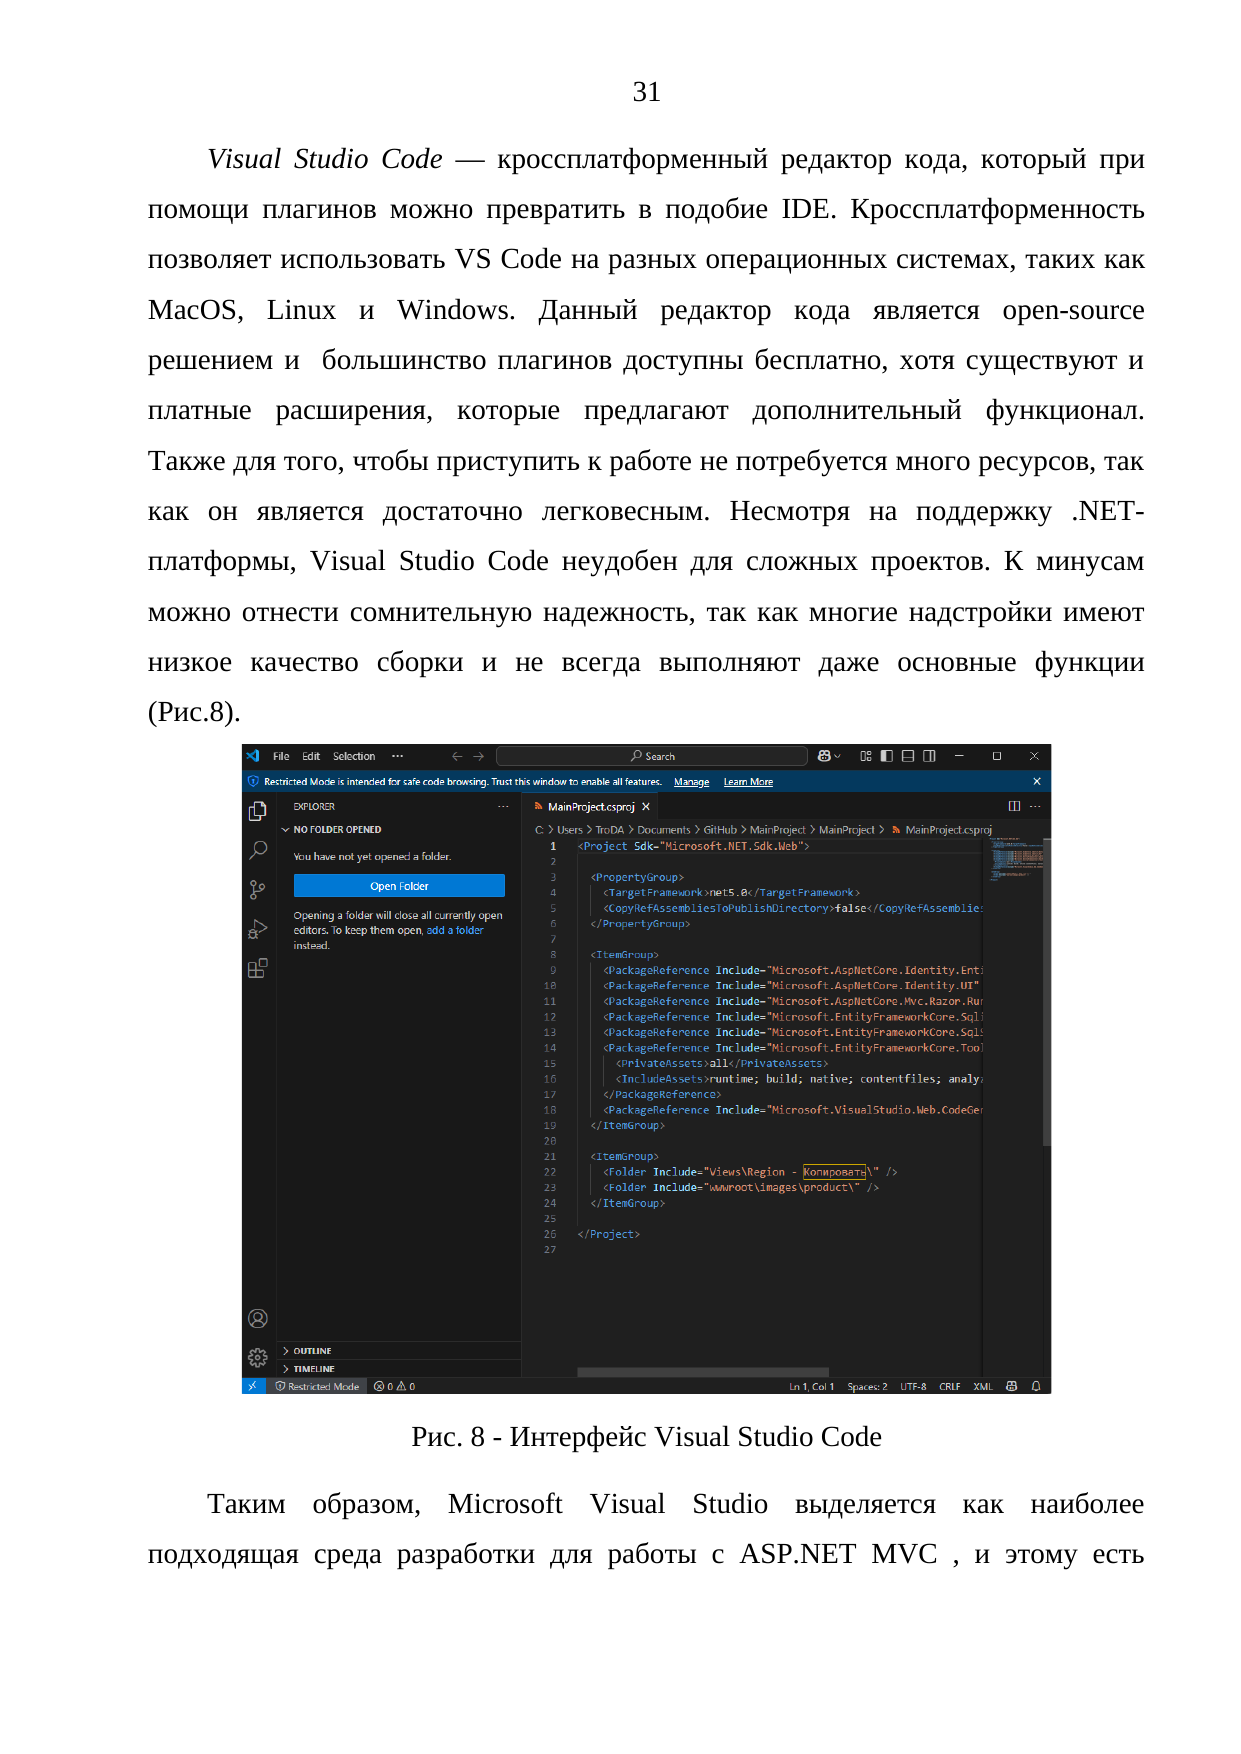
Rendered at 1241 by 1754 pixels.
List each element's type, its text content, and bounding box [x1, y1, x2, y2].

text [148, 1486, 1146, 1570]
picture [241, 744, 1052, 1394]
text Visual Studio Code — кроссплатформенный редактор кода, который при помощи плагинов можно превратить в подобие IDE. Кроссплатформенность позволяет использовать VS Code на разных операционных системах, таких как MacOS, Linux и Windows. Данный редактор кода является open-source решением и большинство плагинов доступны бесплатно, хотя существуют и платные расширения, которые предлагают дополнительный функционал. Также для того, чтобы приступить к работе не потребуется много ресурсов, так как он является достаточно легковесным. Несмотря на поддержку .NET-платформы, Visual Studio Code неудобен для сложных проектов. К минусам можно отнести сомнительную надежность, так как многие надстройки имеют низкое качество сборки и не всегда выполняют даже основные функции (Рис.8). [148, 141, 1146, 728]
text Рис. 8 - Интерфейс Visual Studio Code [148, 1419, 1146, 1452]
